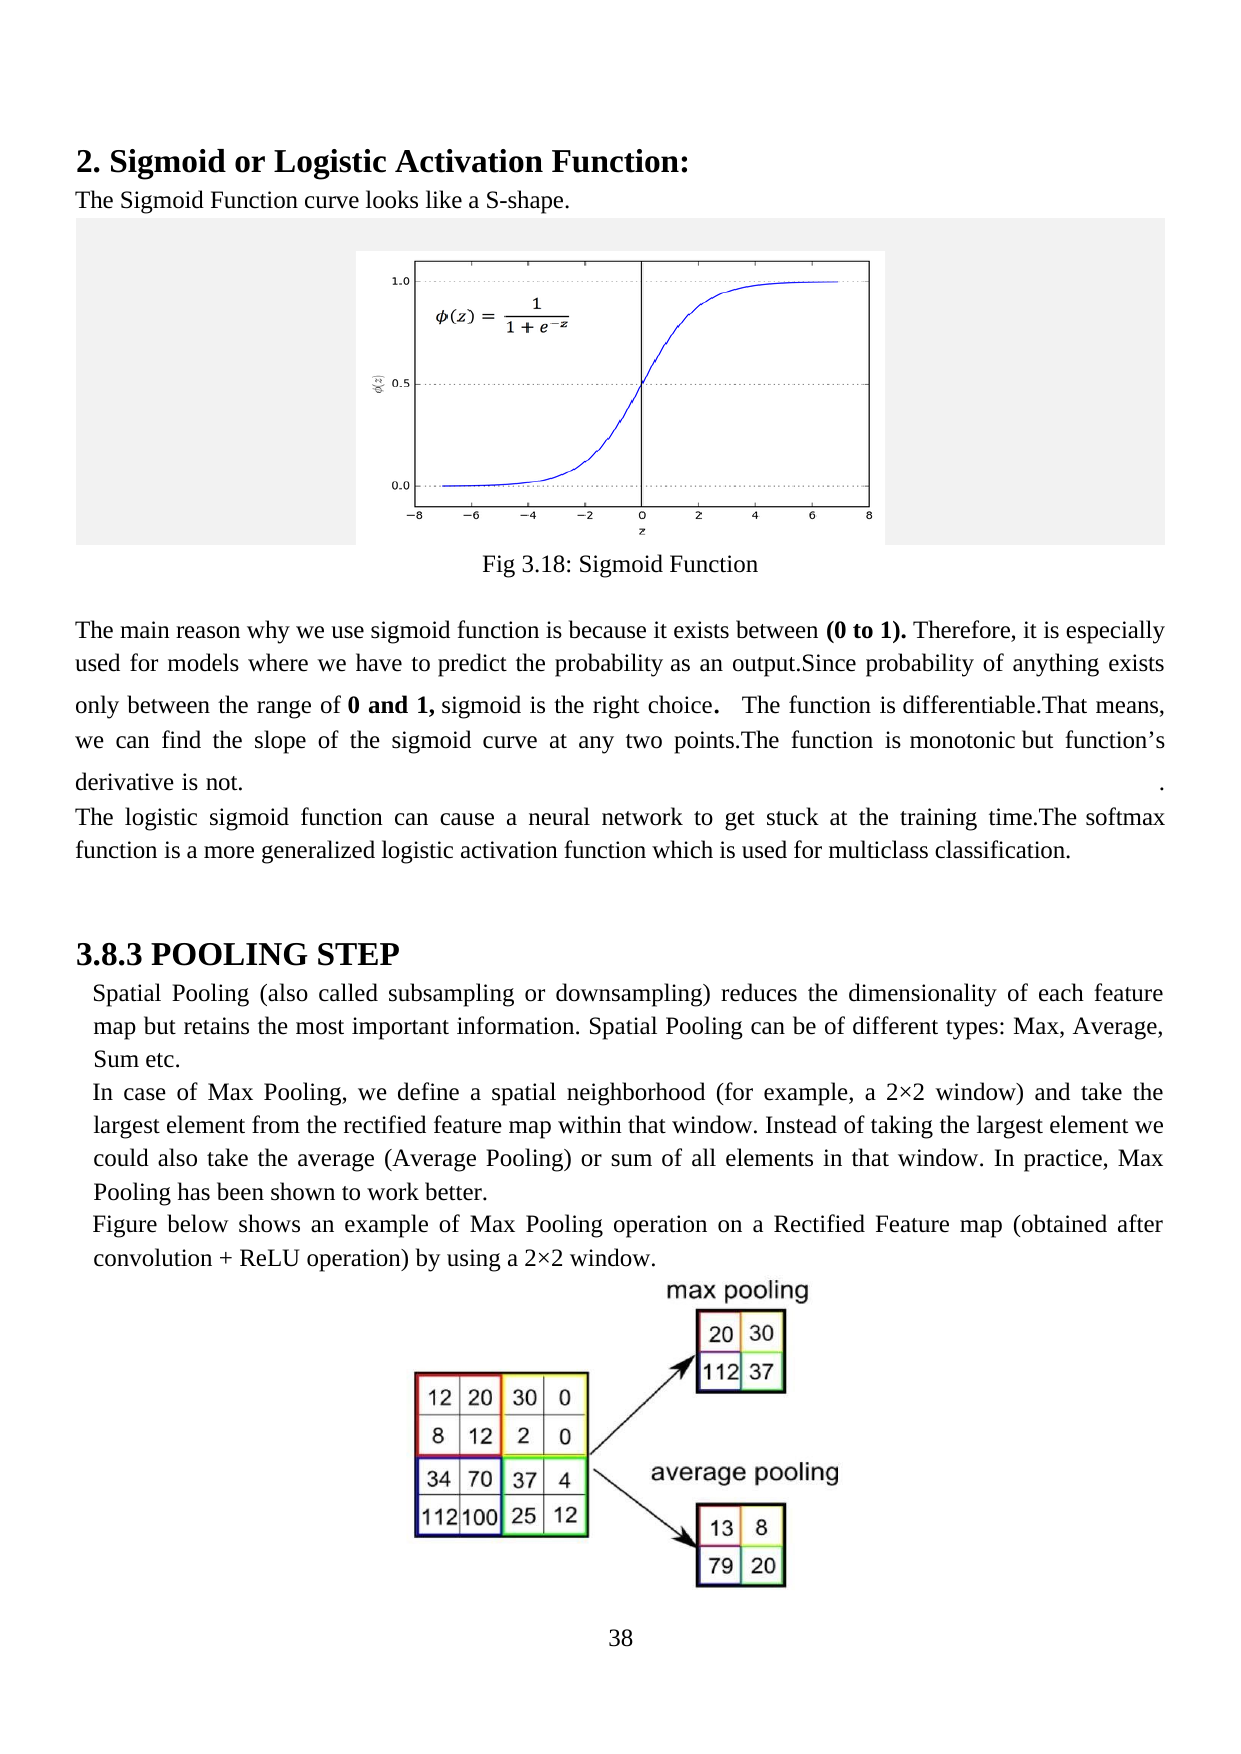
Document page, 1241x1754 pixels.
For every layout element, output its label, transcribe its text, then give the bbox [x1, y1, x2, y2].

picture [394, 1275, 846, 1595]
subtitle 3.8.3 POOLING STEP [76, 934, 1167, 973]
text The main reason why we use sigmoid function is because it exists between (0 to 1). Therefore, it is especially used for models where we have to predict the probability as an output.Since probability of anything exists only between the range of 0 and 1, sigmoid is the right choice. The function is differentiable.That means, we can find the slope of the sigmoid curve at any two points.The function is monotonic but function’s derivative is not. . The logistic sigmoid function can cause a neural network to get stuck at the training time.The softmax function is a more generalized logistic activation function which is used for multiclass classification. [75, 615, 1165, 864]
text Fig 3.18: Sigmoid Function [75, 549, 1165, 578]
text Figure below shows an example of Max Pooling operation on a Rectified Feature map (obtained after convolution + ReLU operation) by using a 2×2 window. [92, 1209, 1165, 1271]
text 2. Sigmoid or Logistic Activation Function: [76, 141, 1165, 179]
text Spatial Pooling (also called subsampling or downsampling) reduces the dimensionality of each feature map but retains the most important information. Spatial Pooling can be of different types: Max, Average, Sum etc. [92, 978, 1165, 1073]
text The Sigmoid Function curve looks like a S-shape. [75, 185, 1165, 214]
text In case of Max Pooling, we define a spatial neighborhood (for example, a 2×2 window) and take the largest element from the rectified feature map within that window. Instead of taking the largest element we could also take the average (Average Pooling) or sum of all elements in that window. In practice, Max Pooling has been shown to work better. [92, 1077, 1165, 1205]
picture [355, 251, 886, 545]
